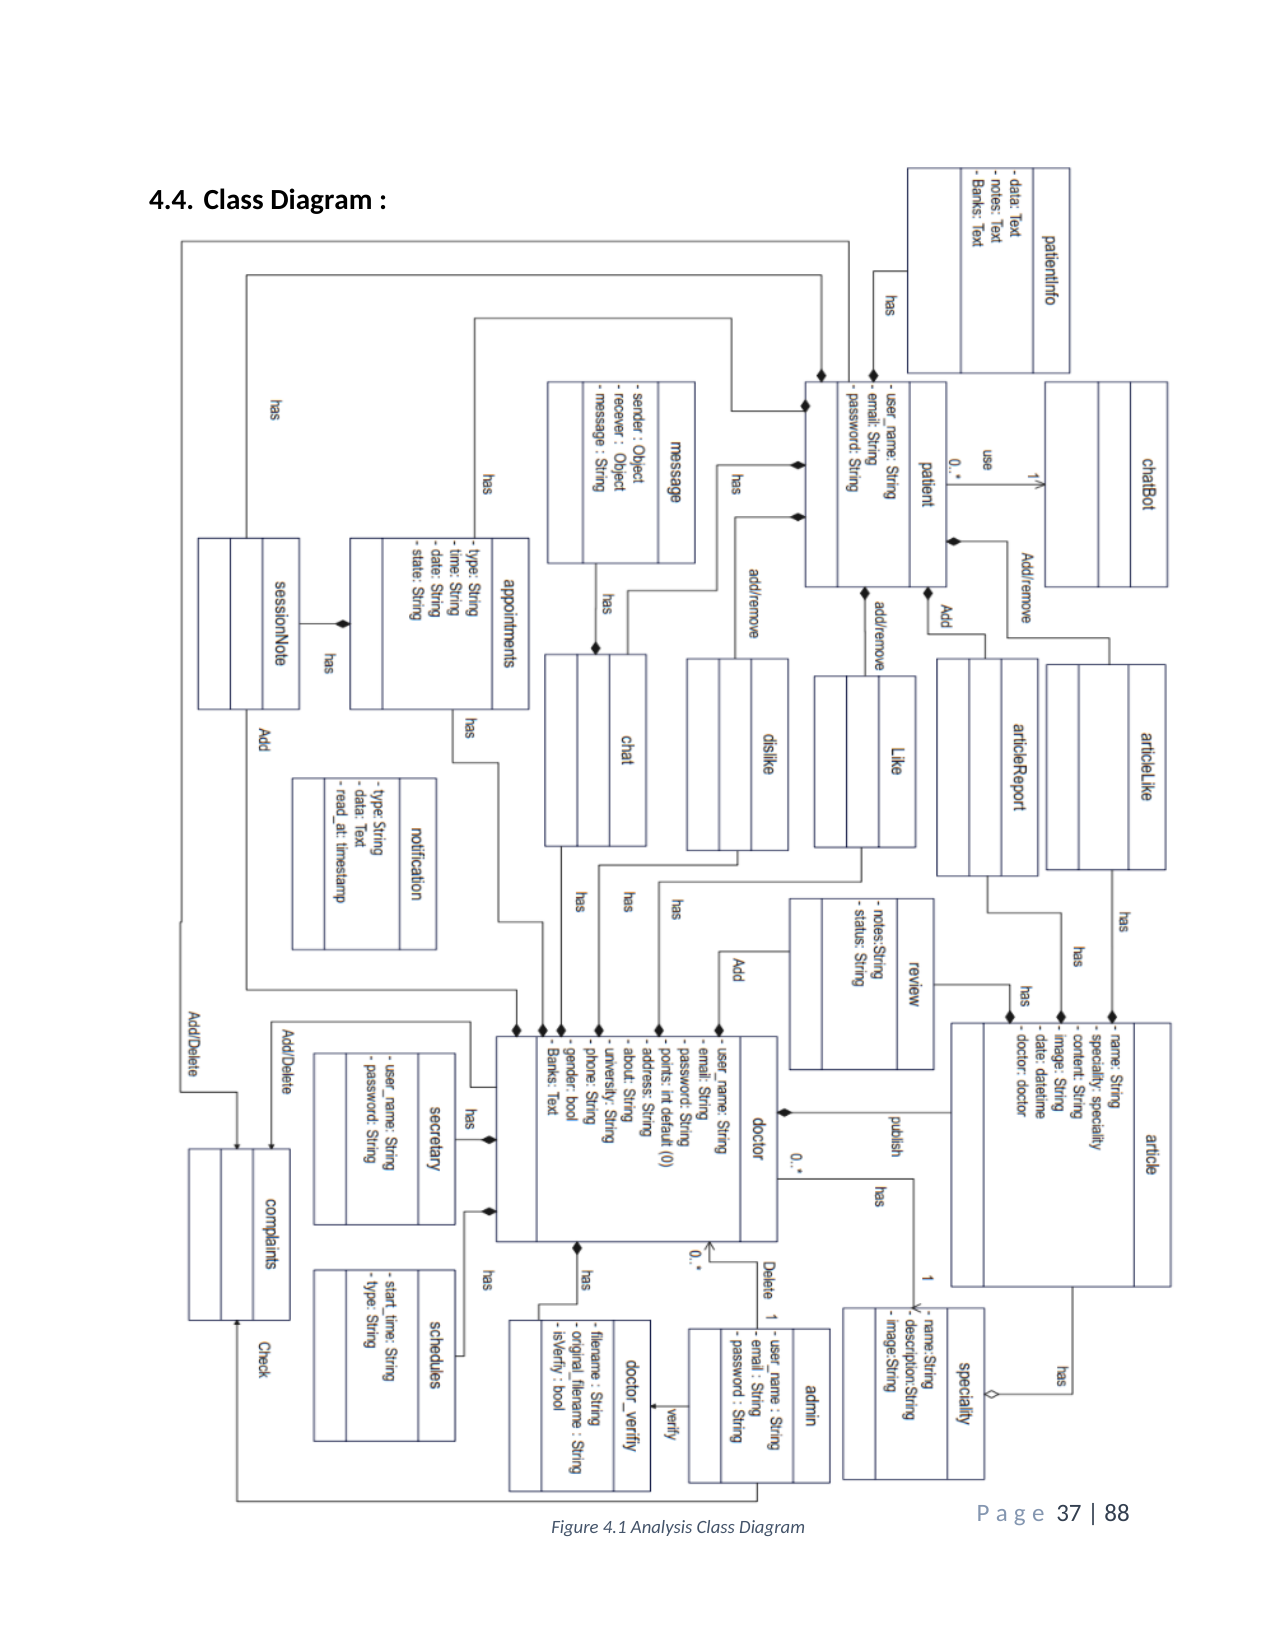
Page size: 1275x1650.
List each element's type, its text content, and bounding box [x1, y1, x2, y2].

text Class Diagram : [149, 181, 1156, 217]
picture [169, 152, 1184, 1529]
picture [742, 1522, 749, 1529]
